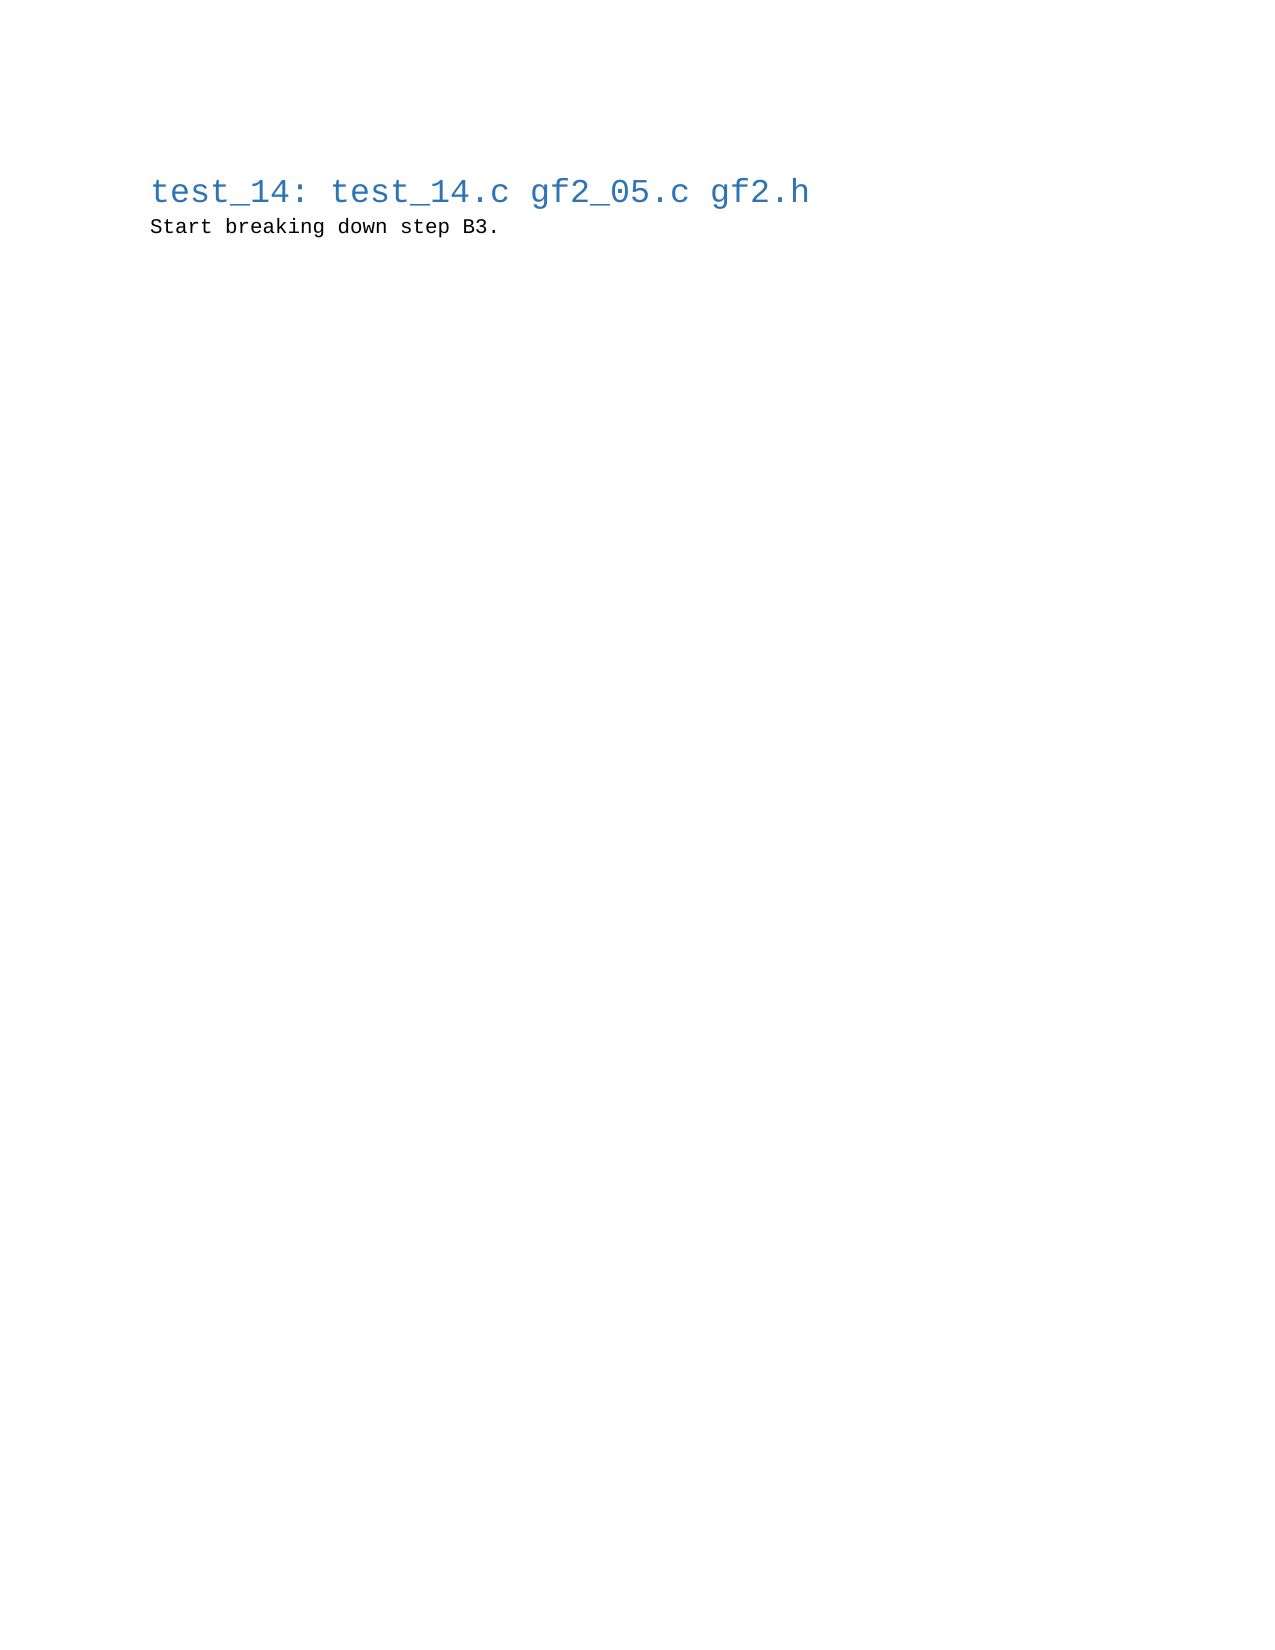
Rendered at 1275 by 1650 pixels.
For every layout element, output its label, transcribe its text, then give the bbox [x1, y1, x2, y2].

subtitle test_14: test_14.c gf2_05.c gf2.h [150, 175, 1125, 213]
text Start breaking down step B3. [150, 216, 1125, 239]
